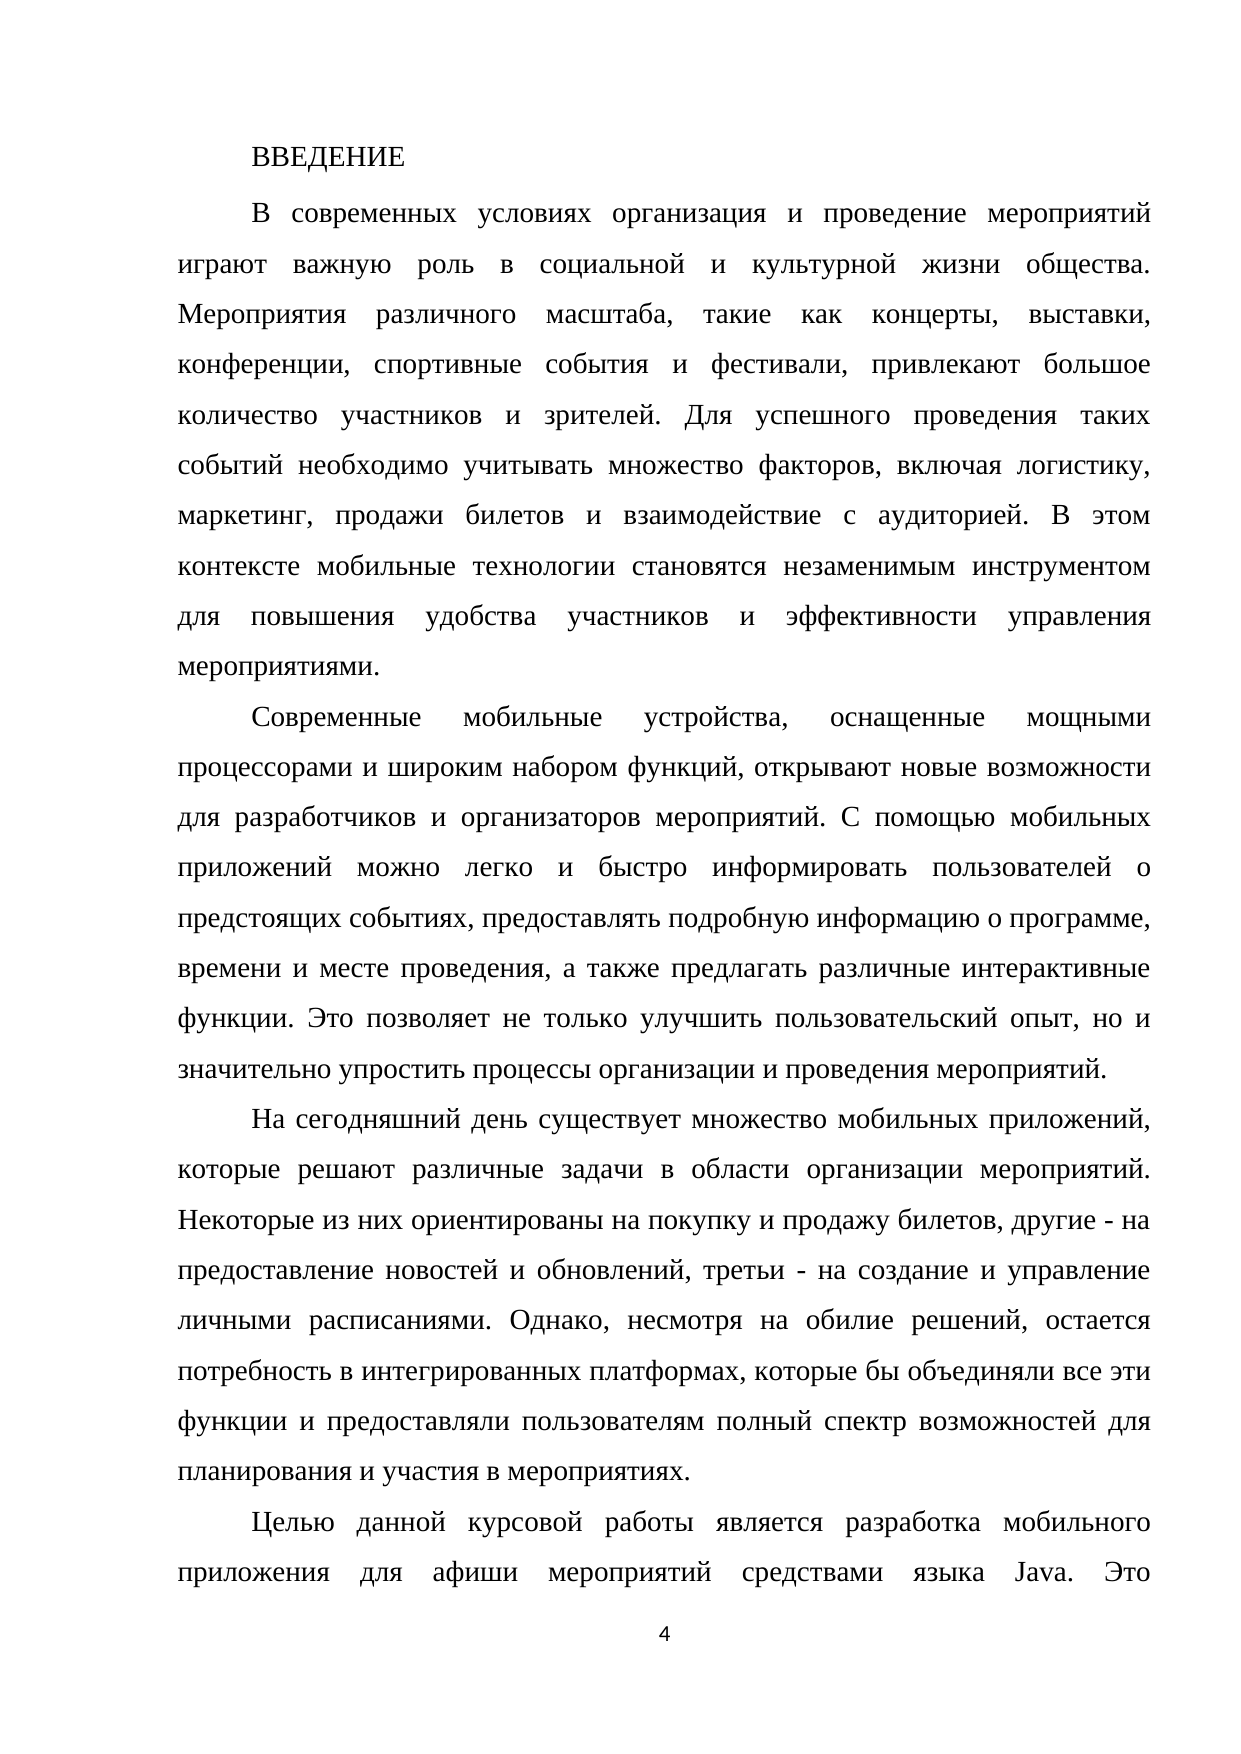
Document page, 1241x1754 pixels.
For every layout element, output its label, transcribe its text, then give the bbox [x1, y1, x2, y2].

text На сегодняшний день существует множество мобильных приложений, которые решают различные задачи в области организации мероприятий. Некоторые из них ориентированы на покупку и продажу билетов, другие - на предоставление новостей и обновлений, третьи - на создание и управление личными расписаниями. Однако, несмотря на обилие решений, остается потребность в интегрированных платформах, которые бы объединяли все эти функции и предоставляли пользователям полный спектр возможностей для планирования и участия в мероприятиях. [177, 1101, 1152, 1487]
text В современных условиях организация и проведение мероприятий играют важную роль в социальной и культурной жизни общества. Мероприятия различного масштаба, такие как концерты, выставки, конференции, спортивные события и фестивали, привлекают большое количество участников и зрителей. Для успешного проведения таких событий необходимо учитывать множество факторов, включая логистику, маркетинг, продажи билетов и взаимодействие с аудиторией. В этом контексте мобильные технологии становятся незаменимым инструментом для повышения удобства участников и эффективности управления мероприятиями. [177, 196, 1152, 682]
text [177, 1504, 1152, 1587]
text Современные мобильные устройства, оснащенные мощными процессорами и широким набором функций, открывают новые возможности для разработчиков и организаторов мероприятий. С помощью мобильных приложений можно легко и быстро информировать пользователей о предстоящих событиях, предоставлять подробную информацию о программе, времени и месте проведения, а также предлагать различные интерактивные функции. Это позволяет не только улучшить пользовательский опыт, но и значительно упростить процессы организации и проведения мероприятий. [177, 699, 1152, 1084]
subtitle ВВЕДЕНИЕ [177, 139, 1152, 172]
